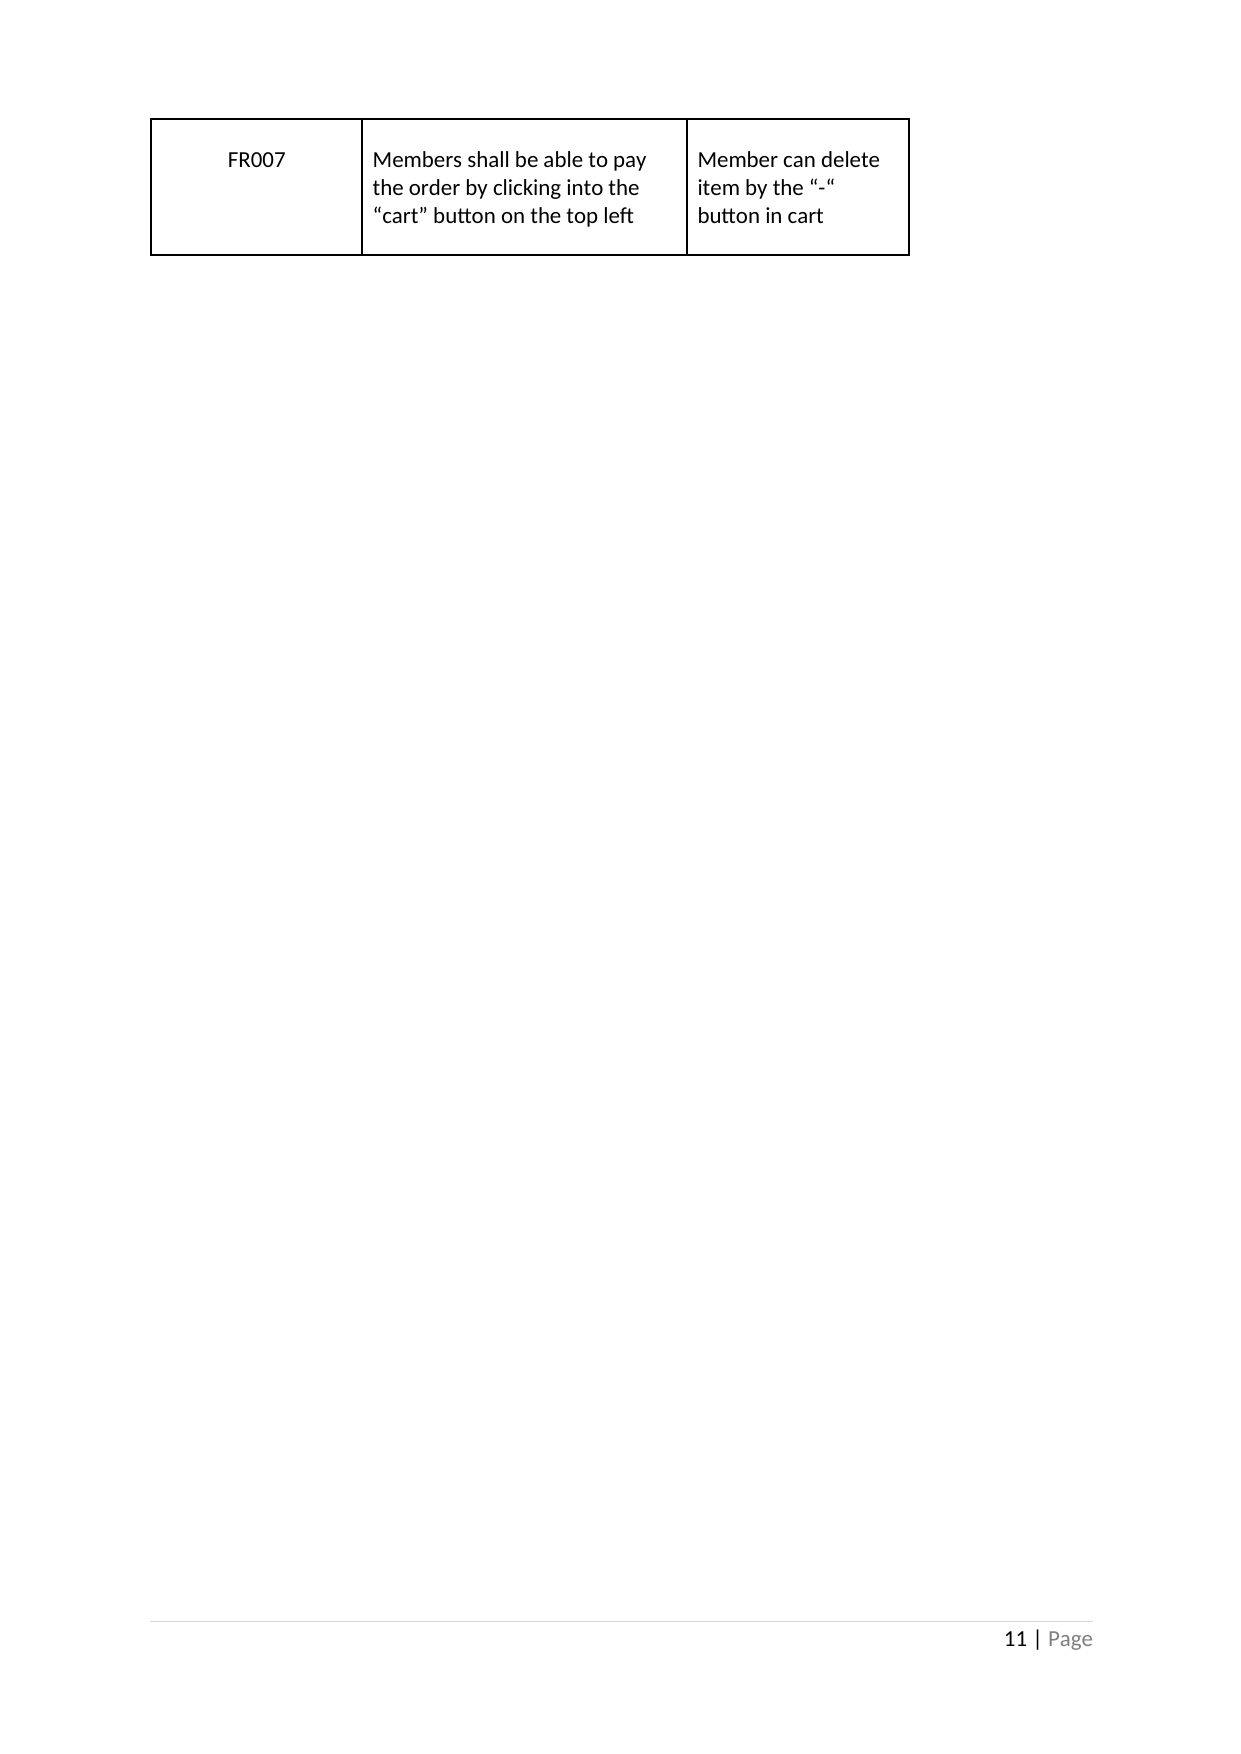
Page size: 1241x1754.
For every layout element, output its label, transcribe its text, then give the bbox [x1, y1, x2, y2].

table_cell Member can delete item by the “-“ button in cart [688, 120, 908, 254]
table_cell Members shall be able to pay the order by clicking into the “cart” button on the top left [363, 120, 686, 254]
table_cell FR007 [152, 120, 361, 254]
